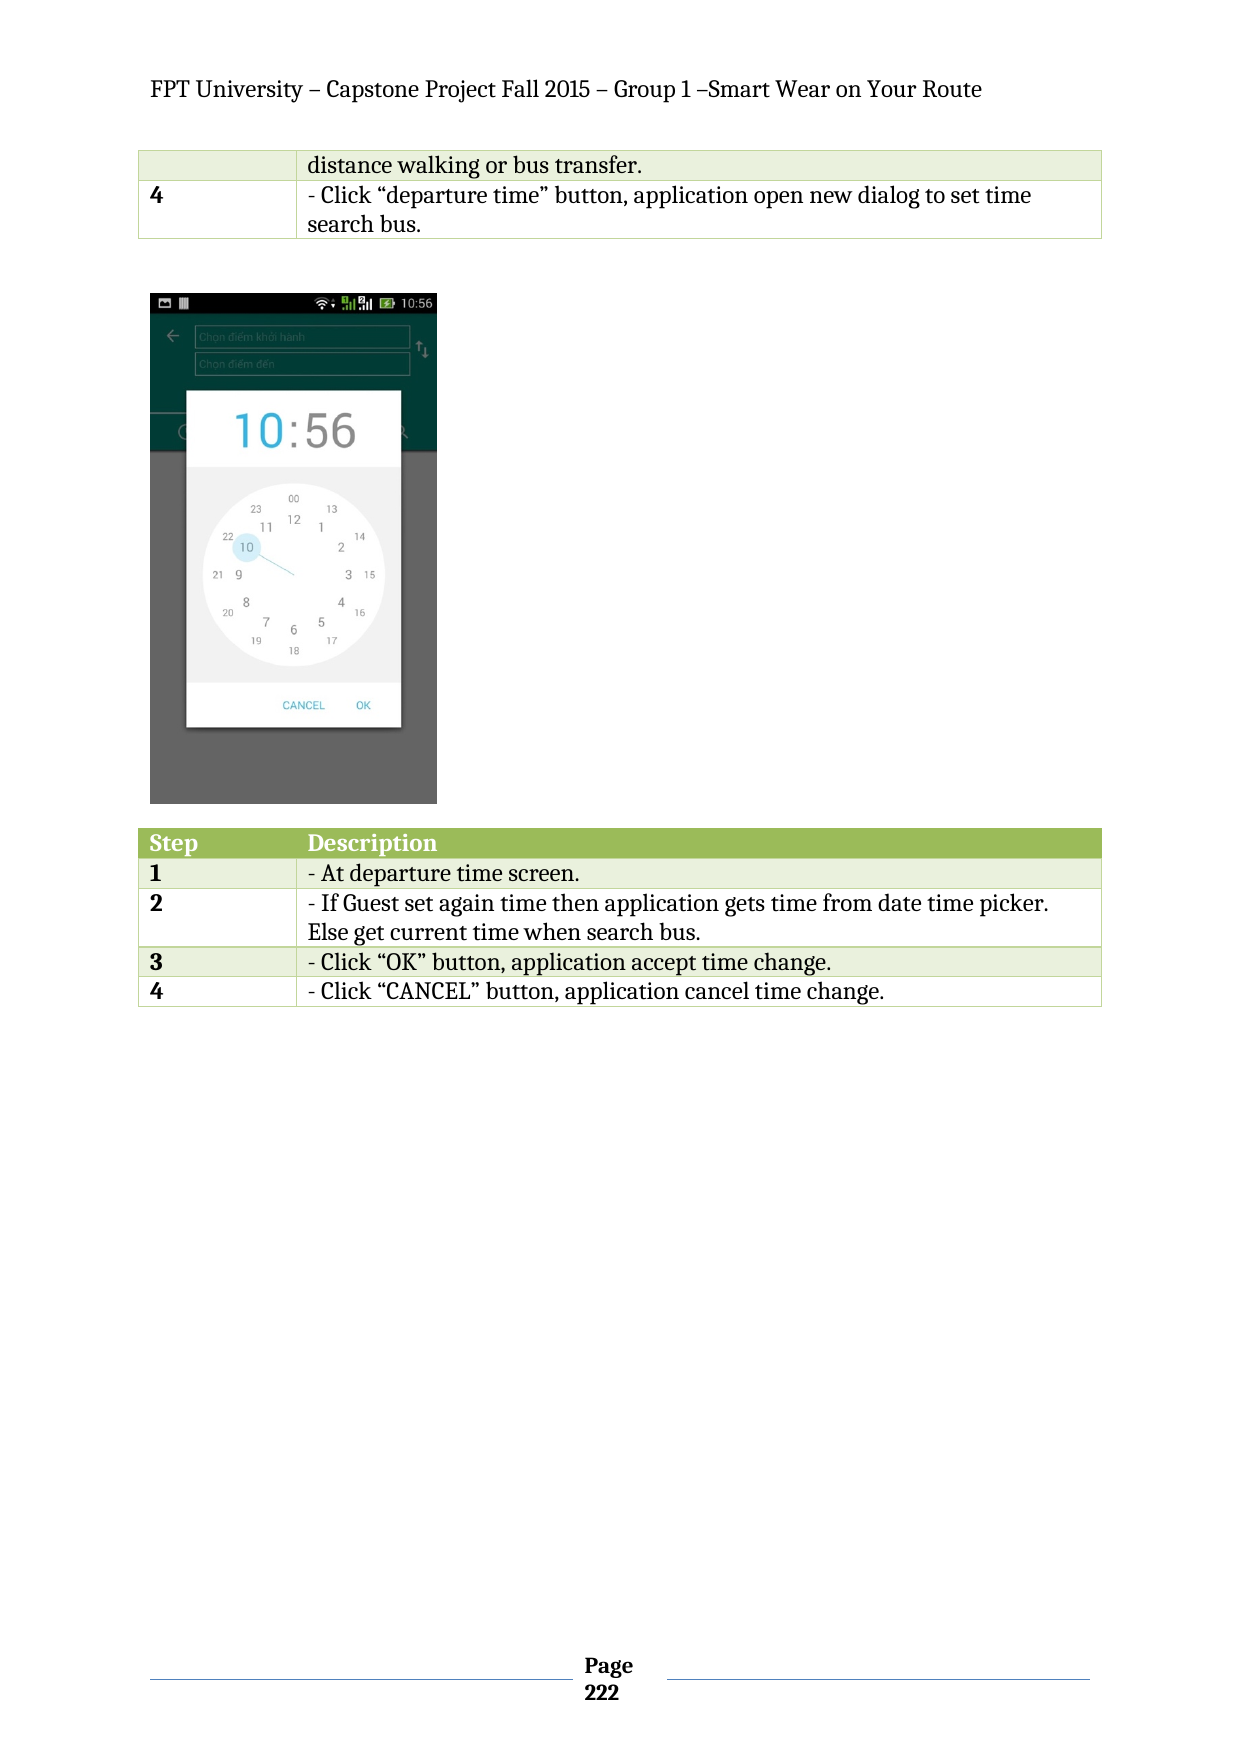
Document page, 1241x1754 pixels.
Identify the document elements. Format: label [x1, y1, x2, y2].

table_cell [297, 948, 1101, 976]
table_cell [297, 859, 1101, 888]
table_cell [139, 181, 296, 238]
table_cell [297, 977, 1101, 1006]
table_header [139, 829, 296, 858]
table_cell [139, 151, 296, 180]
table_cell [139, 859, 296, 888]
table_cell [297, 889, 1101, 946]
picture [150, 293, 437, 804]
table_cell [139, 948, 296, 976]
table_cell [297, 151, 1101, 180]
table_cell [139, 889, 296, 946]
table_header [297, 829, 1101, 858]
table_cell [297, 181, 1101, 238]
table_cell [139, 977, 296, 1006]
